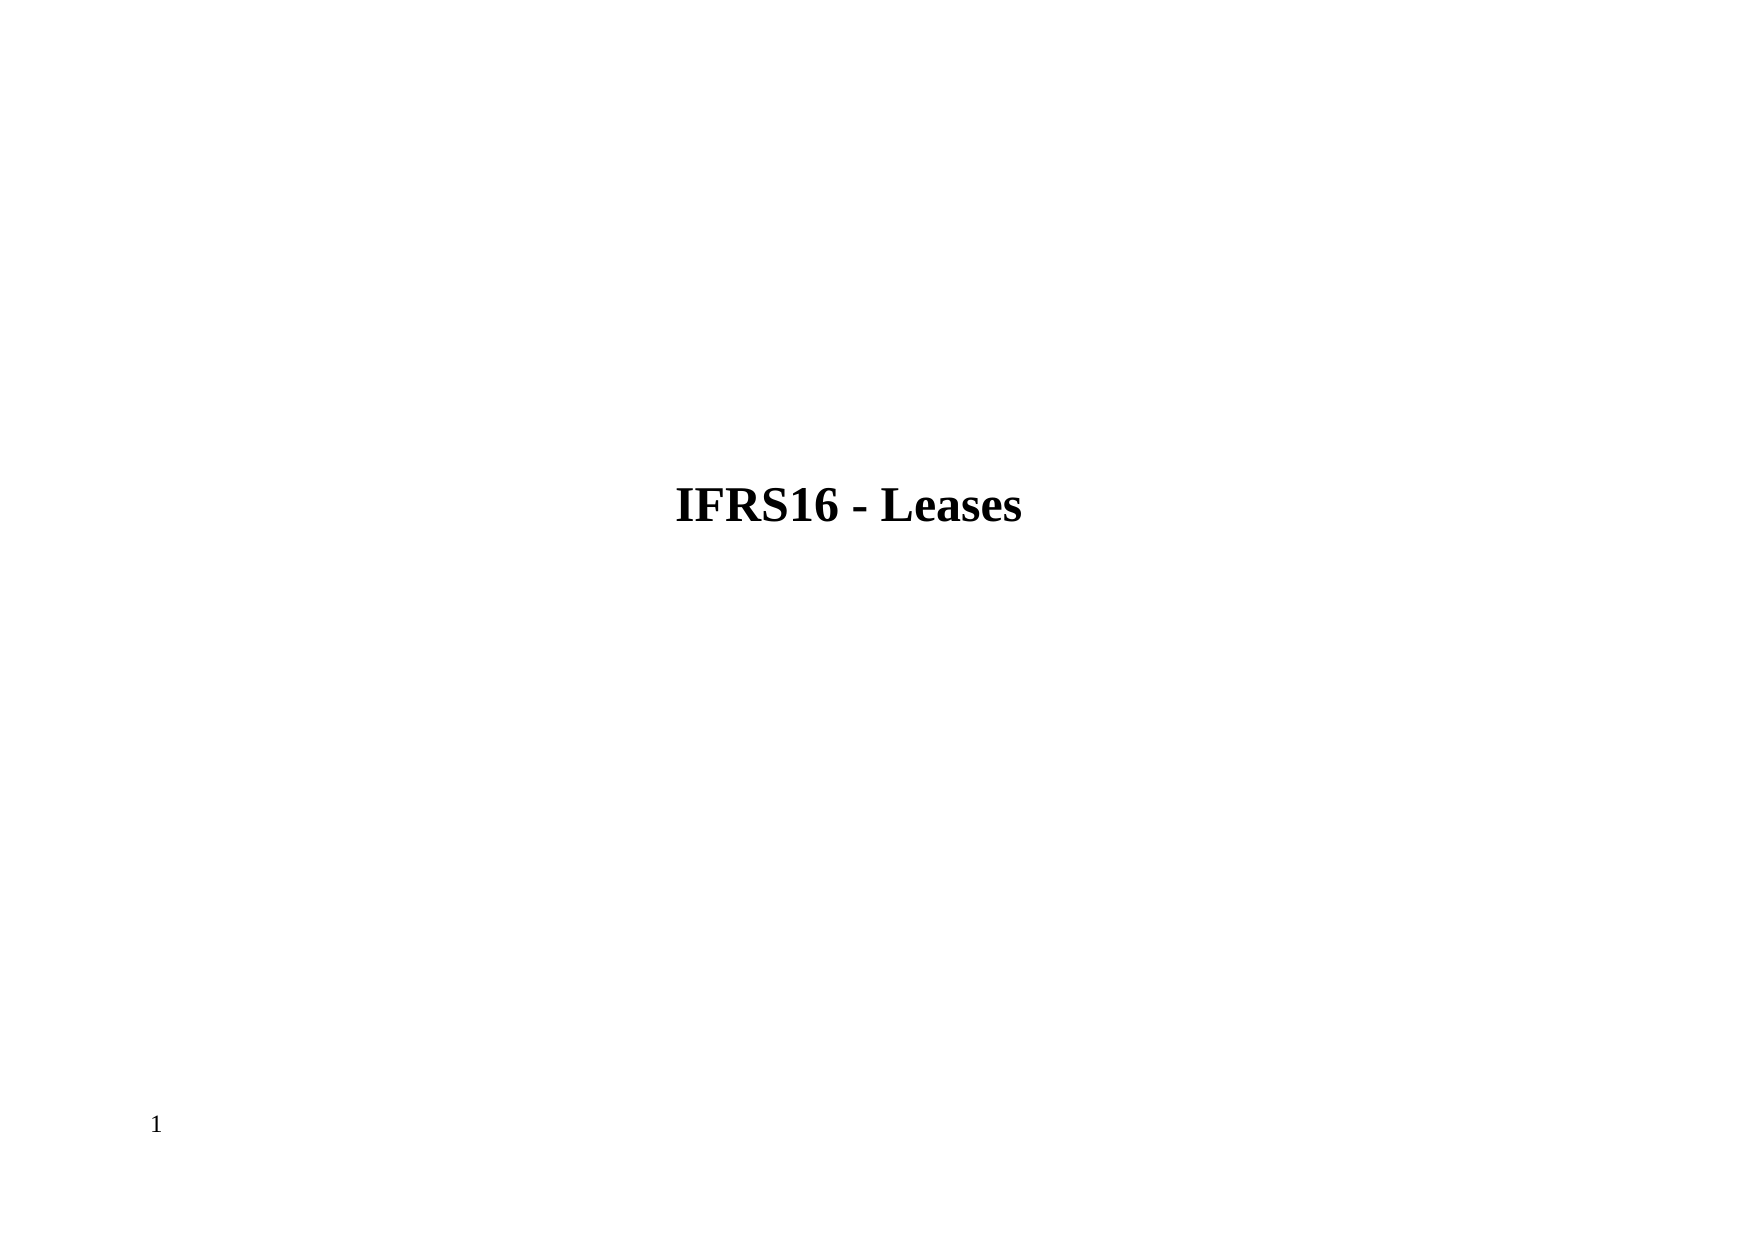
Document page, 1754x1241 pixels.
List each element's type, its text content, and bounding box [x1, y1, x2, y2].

text IFRS16 - Leases [150, 475, 1604, 532]
